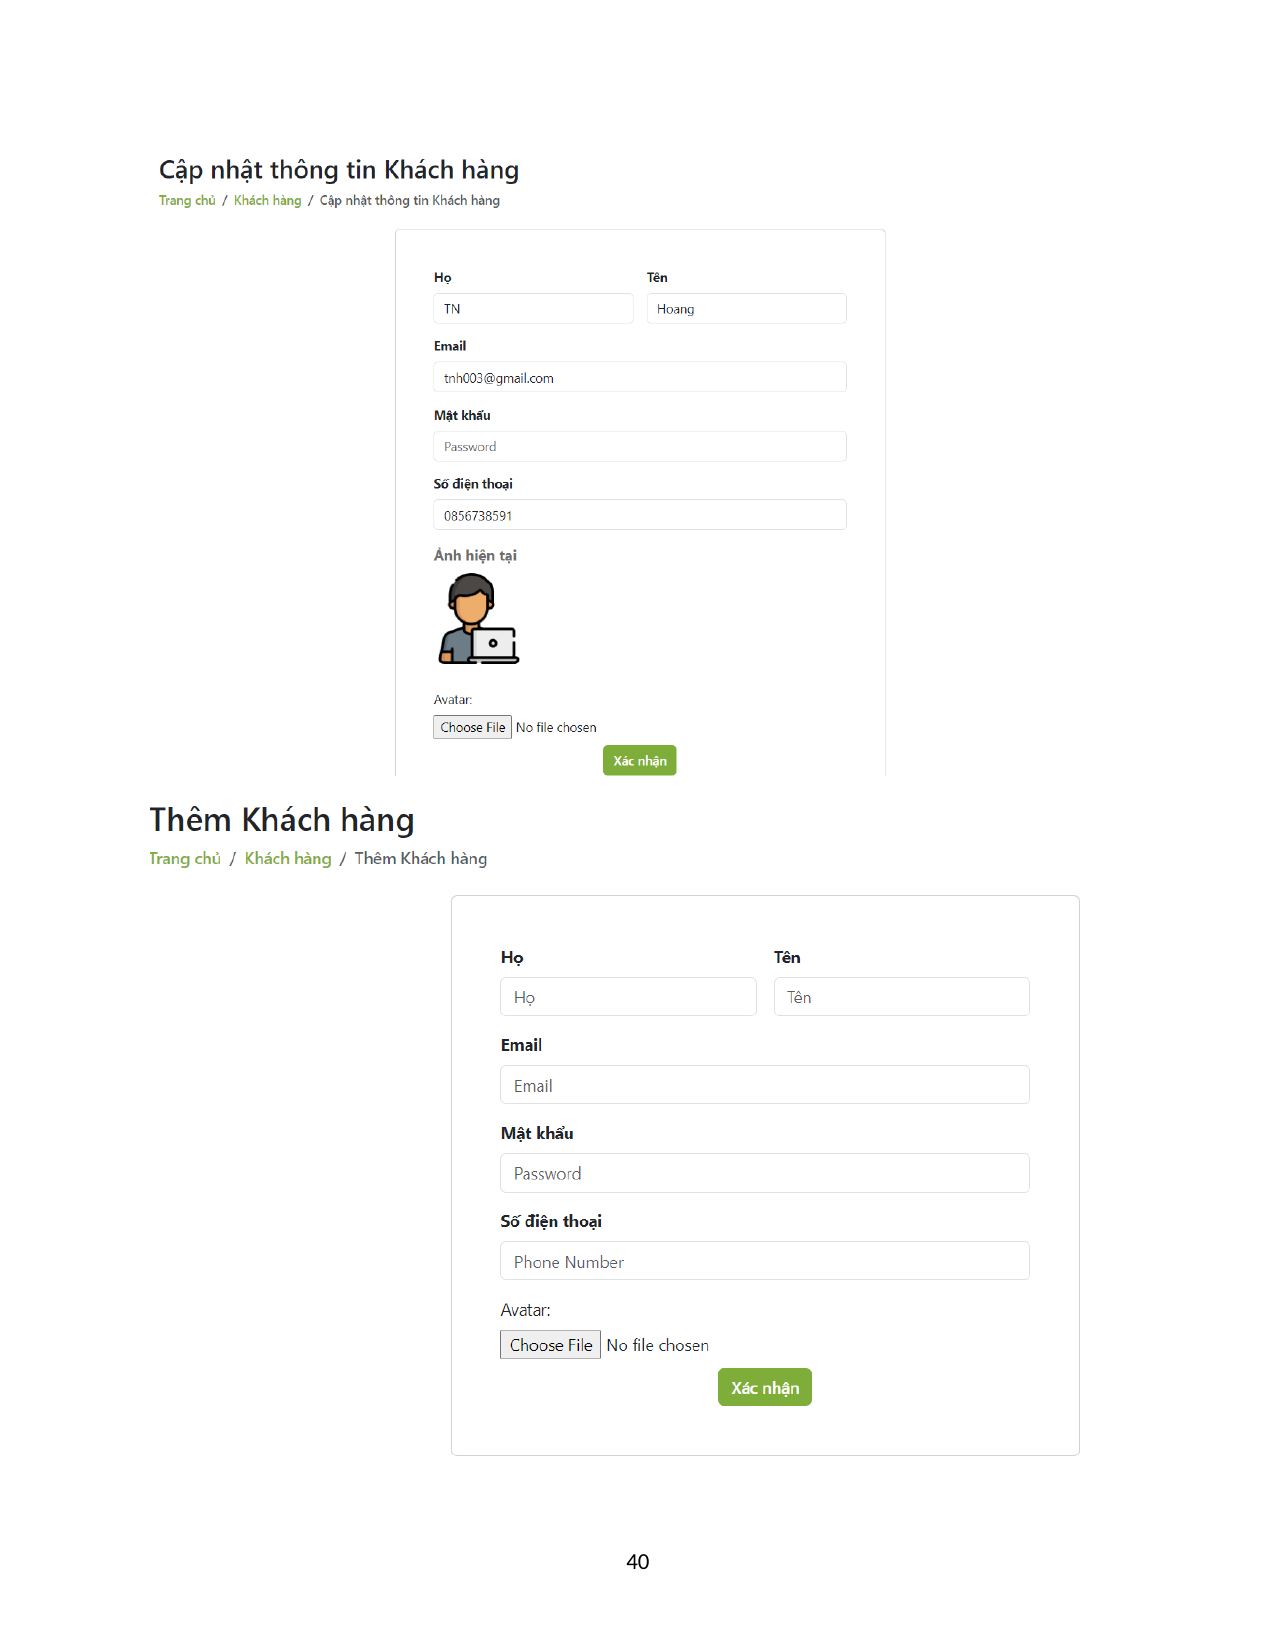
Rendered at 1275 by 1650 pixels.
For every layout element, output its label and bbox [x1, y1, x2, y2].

picture [150, 150, 1125, 776]
picture [150, 794, 1125, 1482]
